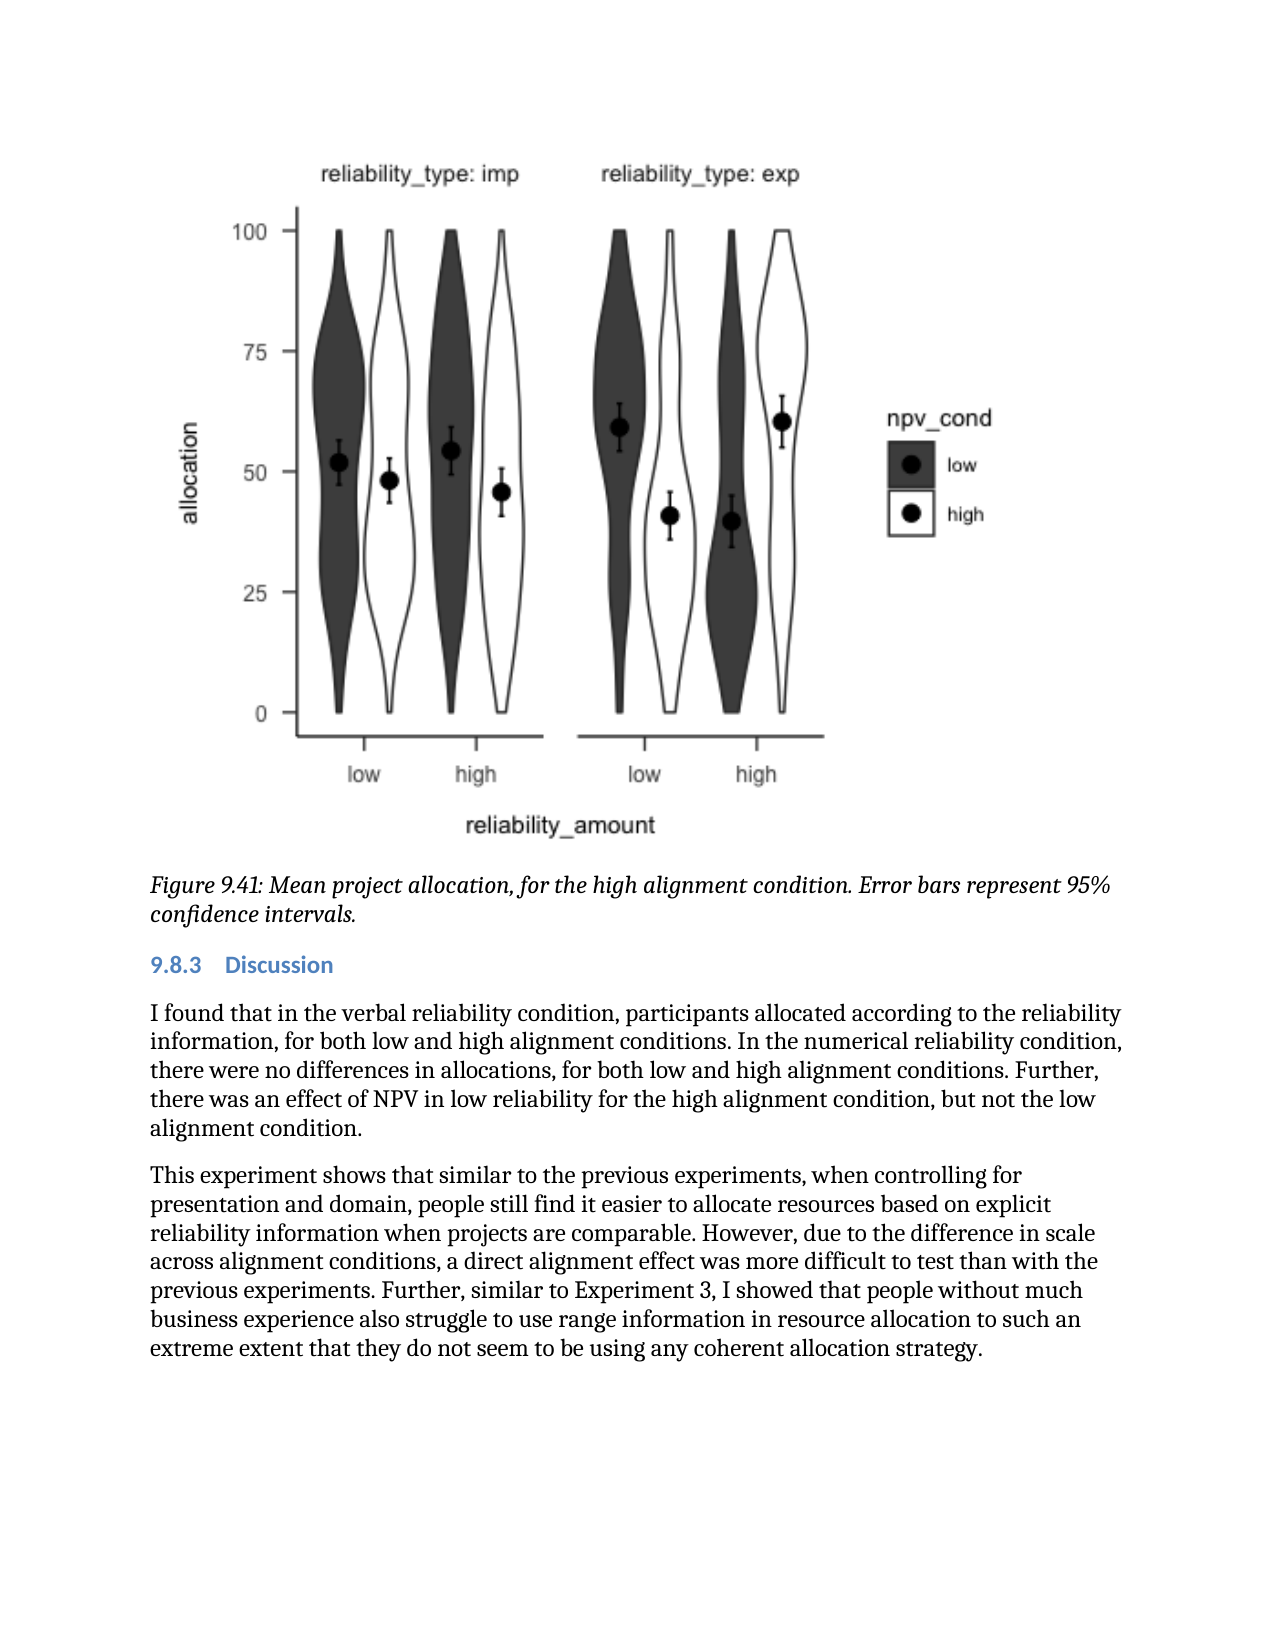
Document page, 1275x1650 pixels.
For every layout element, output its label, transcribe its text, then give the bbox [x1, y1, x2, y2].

text This experiment shows that similar to the previous experiments, when controlling for presentation and domain, people still find it easier to allocate resources based on explicit reliability information when projects are comparable. However, due to the difference in scale across alignment conditions, a direct alignment effect was more difficult to test than with the previous experiments. Further, similar to Experiment 3, I showed that people without much business experience also struggle to use range information in resource allocation to such an extreme extent that they do not seem to be using any coherent allocation strategy. [150, 1161, 1125, 1362]
subtitle 9.8.3 Discussion [150, 949, 1125, 980]
text I found that in the verbal reliability condition, participants allocated according to the reliability information, for both low and high alignment conditions. In the numerical reliability condition, there were no differences in allocations, for both low and high alignment conditions. Further, there was an effect of NPV in low reliability for the high alignment condition, but not the low alignment condition. [150, 998, 1125, 1142]
text Figure 9.41: Mean project allocation, for the high alignment condition. Error bars represent 95% confidence intervals. [150, 871, 1125, 928]
picture [168, 150, 1044, 850]
